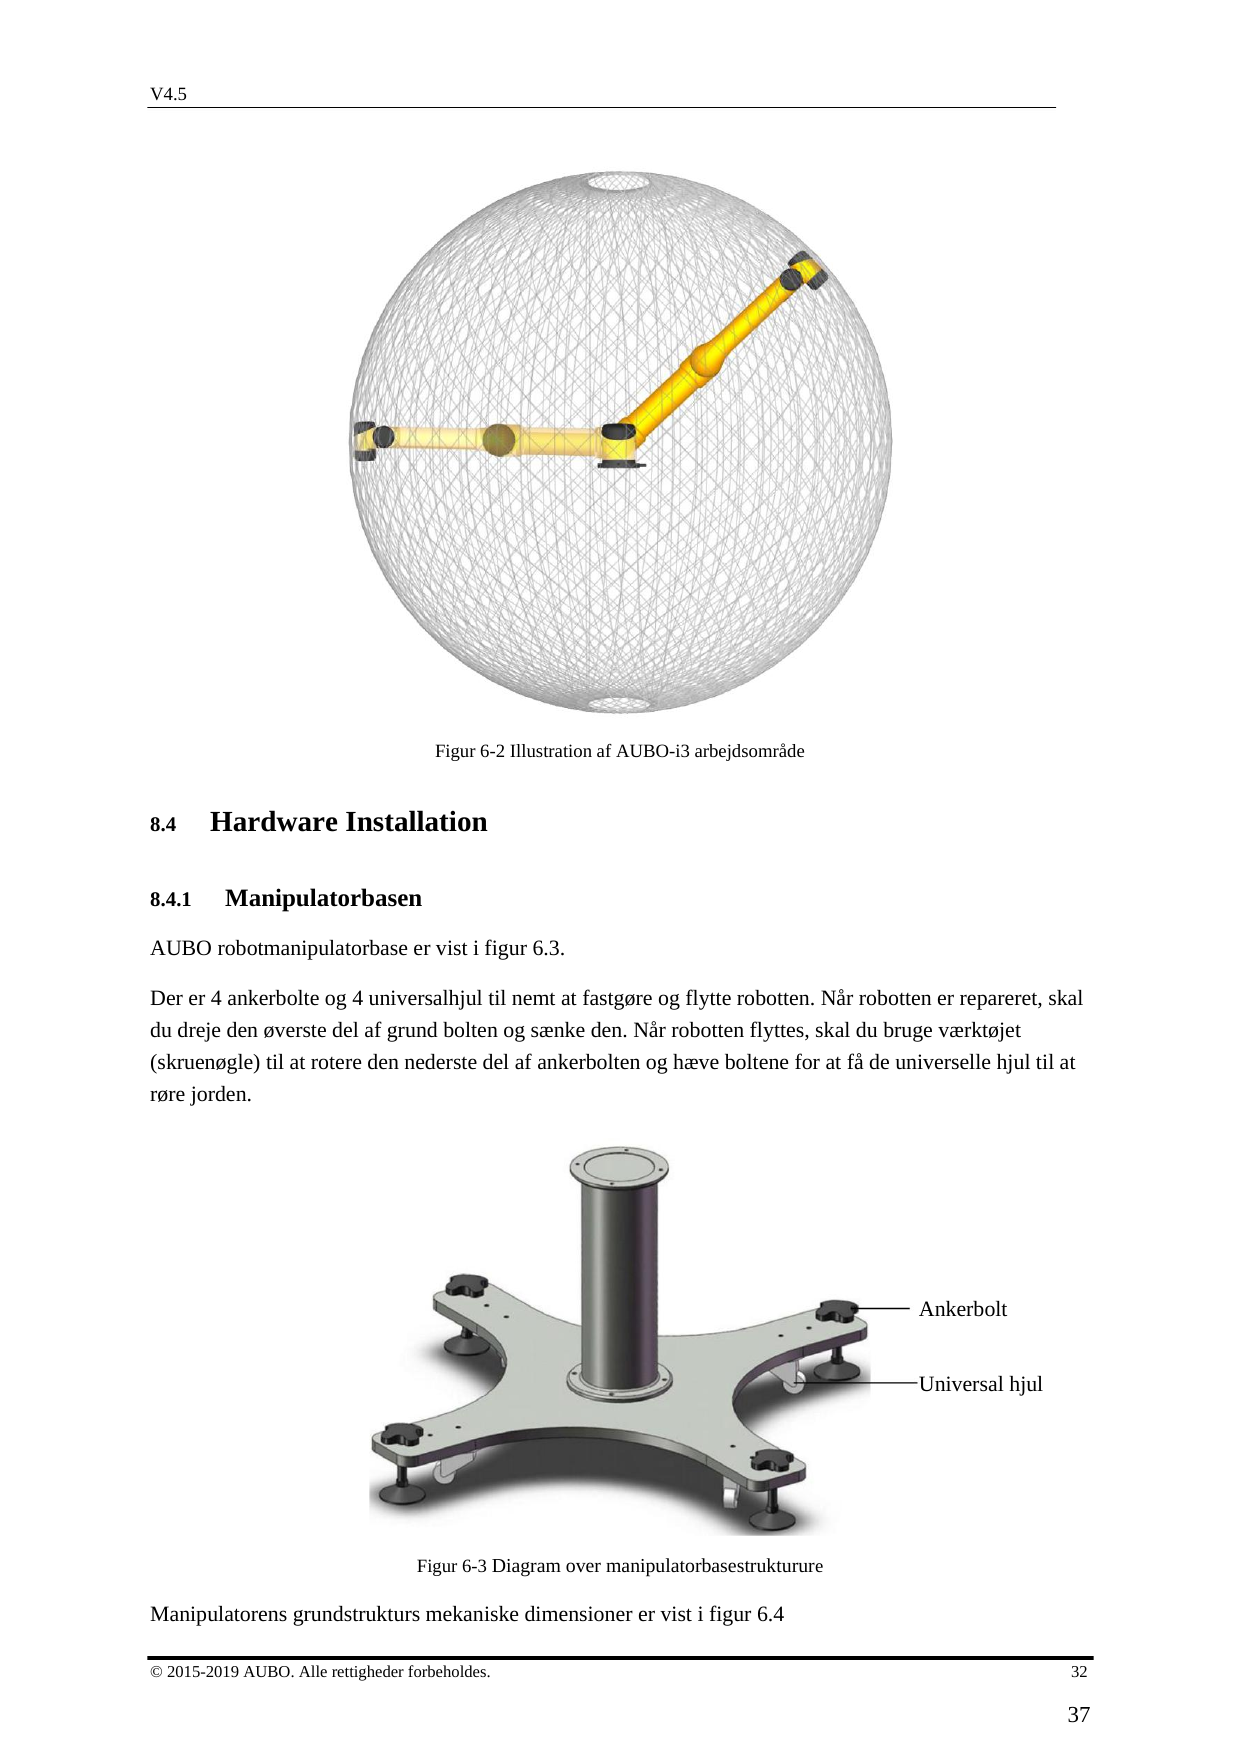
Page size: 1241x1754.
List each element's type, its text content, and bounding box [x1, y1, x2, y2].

text Figur 6-2 Illustration af AUBO-i3 arbejdsområde [150, 740, 1089, 762]
text Der er 4 ankerbolte og 4 universalhjul til nemt at fastgøre og flytte robotten. Når robotten er repareret, skal du dreje den øverste del af grund bolten og sænke den. Når robotten flyttes, skal du bruge værktøjet (skruenøgle) til at rotere den nederste del af ankerbolten og hæve boltene for at få de universelle hjul til at røre jorden. [150, 985, 1089, 1106]
subtitle Hardware Installation [150, 804, 1090, 837]
picture [147, 106, 1057, 725]
picture [369, 1138, 1126, 1536]
text Universal hjul [919, 1371, 1090, 1396]
text Manipulatorens grundstrukturs mekaniske dimensioner er vist i figur 6.4 [150, 1601, 1090, 1626]
text AUBO robotmanipulatorbase er vist i figur 6.3. [150, 935, 1090, 960]
picture [147, 1656, 1094, 1660]
subtitle Manipulatorbasen [150, 883, 1090, 912]
text Figur 6-3 Diagram over manipulatorbasestrukturure [150, 1554, 1089, 1577]
text Ankerbolt [919, 1296, 1090, 1321]
text V4.5 [150, 83, 1090, 104]
text © 2015-2019 AUBO. Alle rettigheder forbeholdes. 32 [150, 1662, 1090, 1681]
